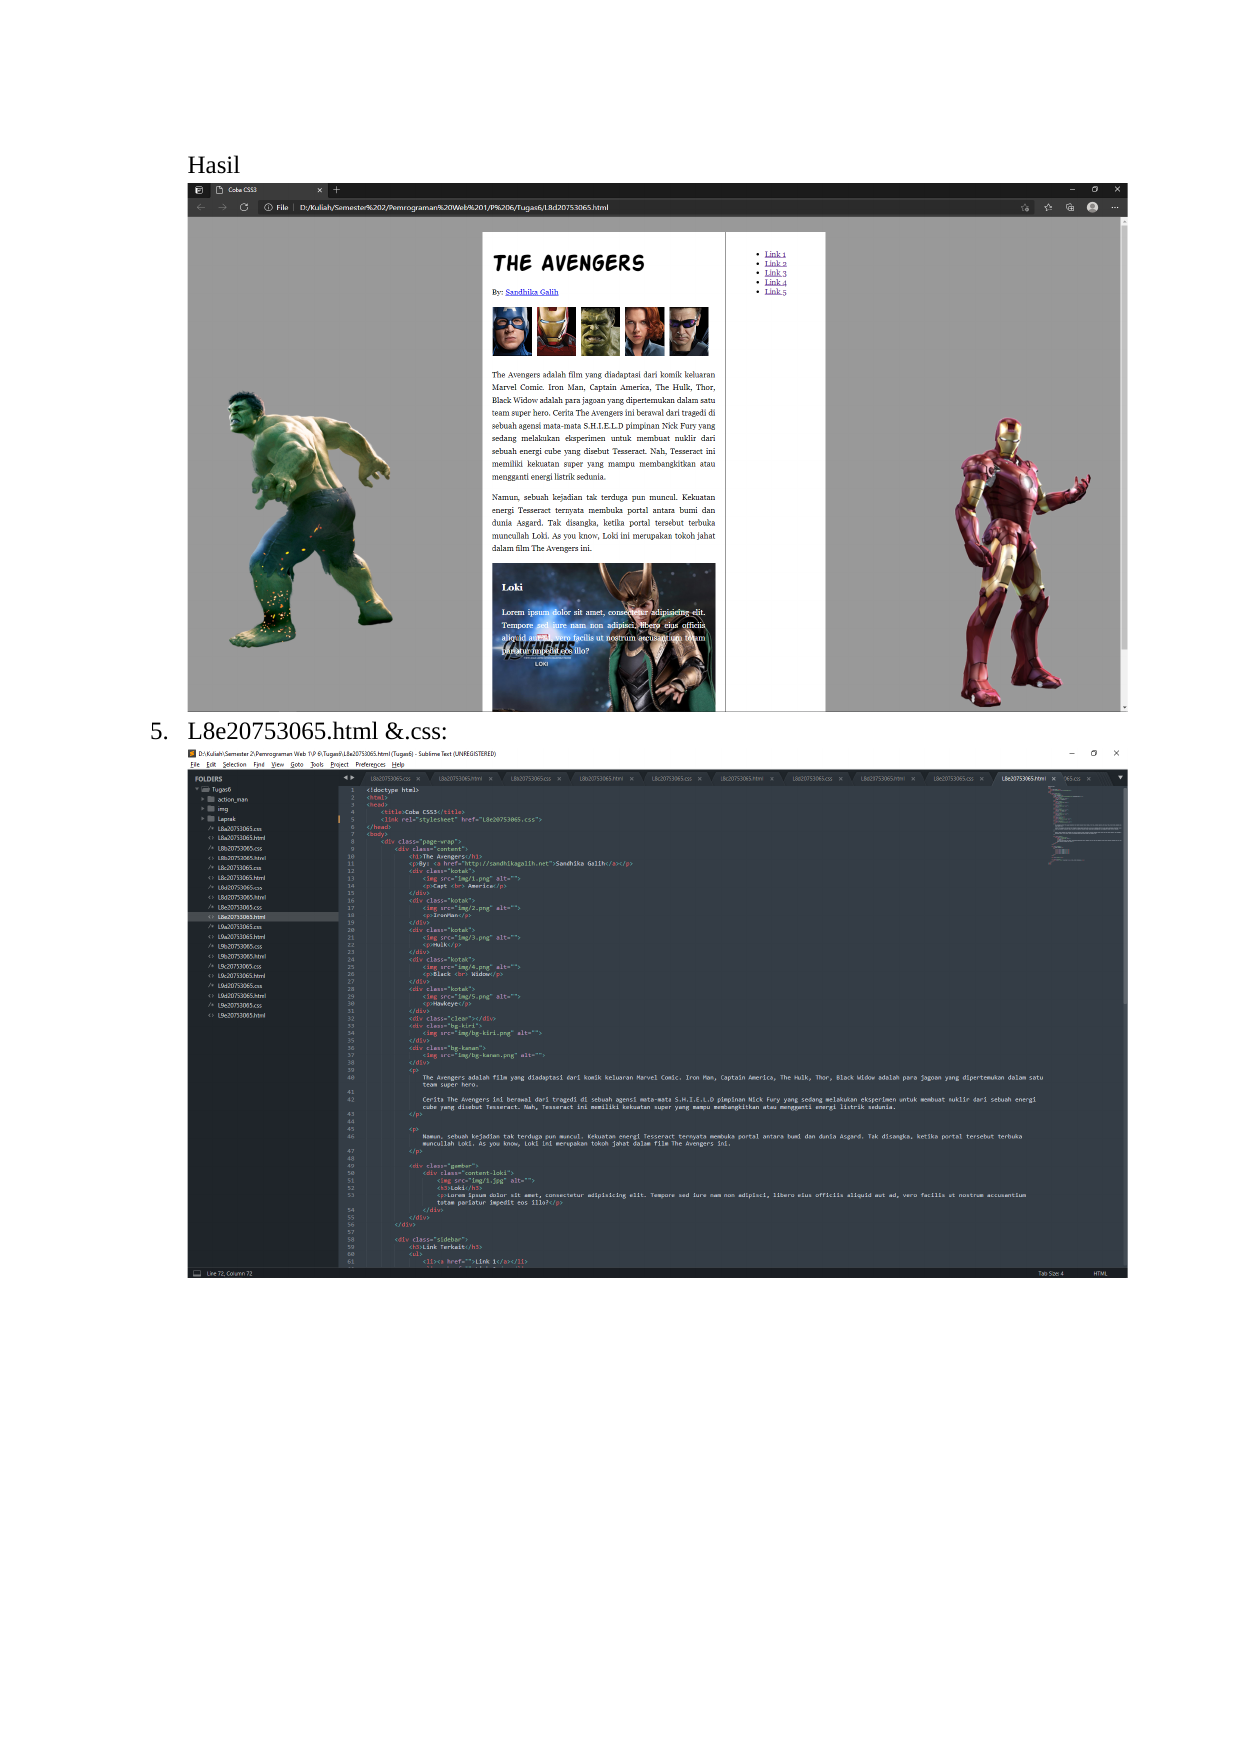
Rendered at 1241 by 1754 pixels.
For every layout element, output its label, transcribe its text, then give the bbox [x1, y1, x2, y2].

list Hasil [187, 150, 1090, 179]
picture [187, 748, 1128, 1278]
list L8e20753065.html &.css: [150, 716, 1090, 745]
picture [187, 183, 1128, 712]
